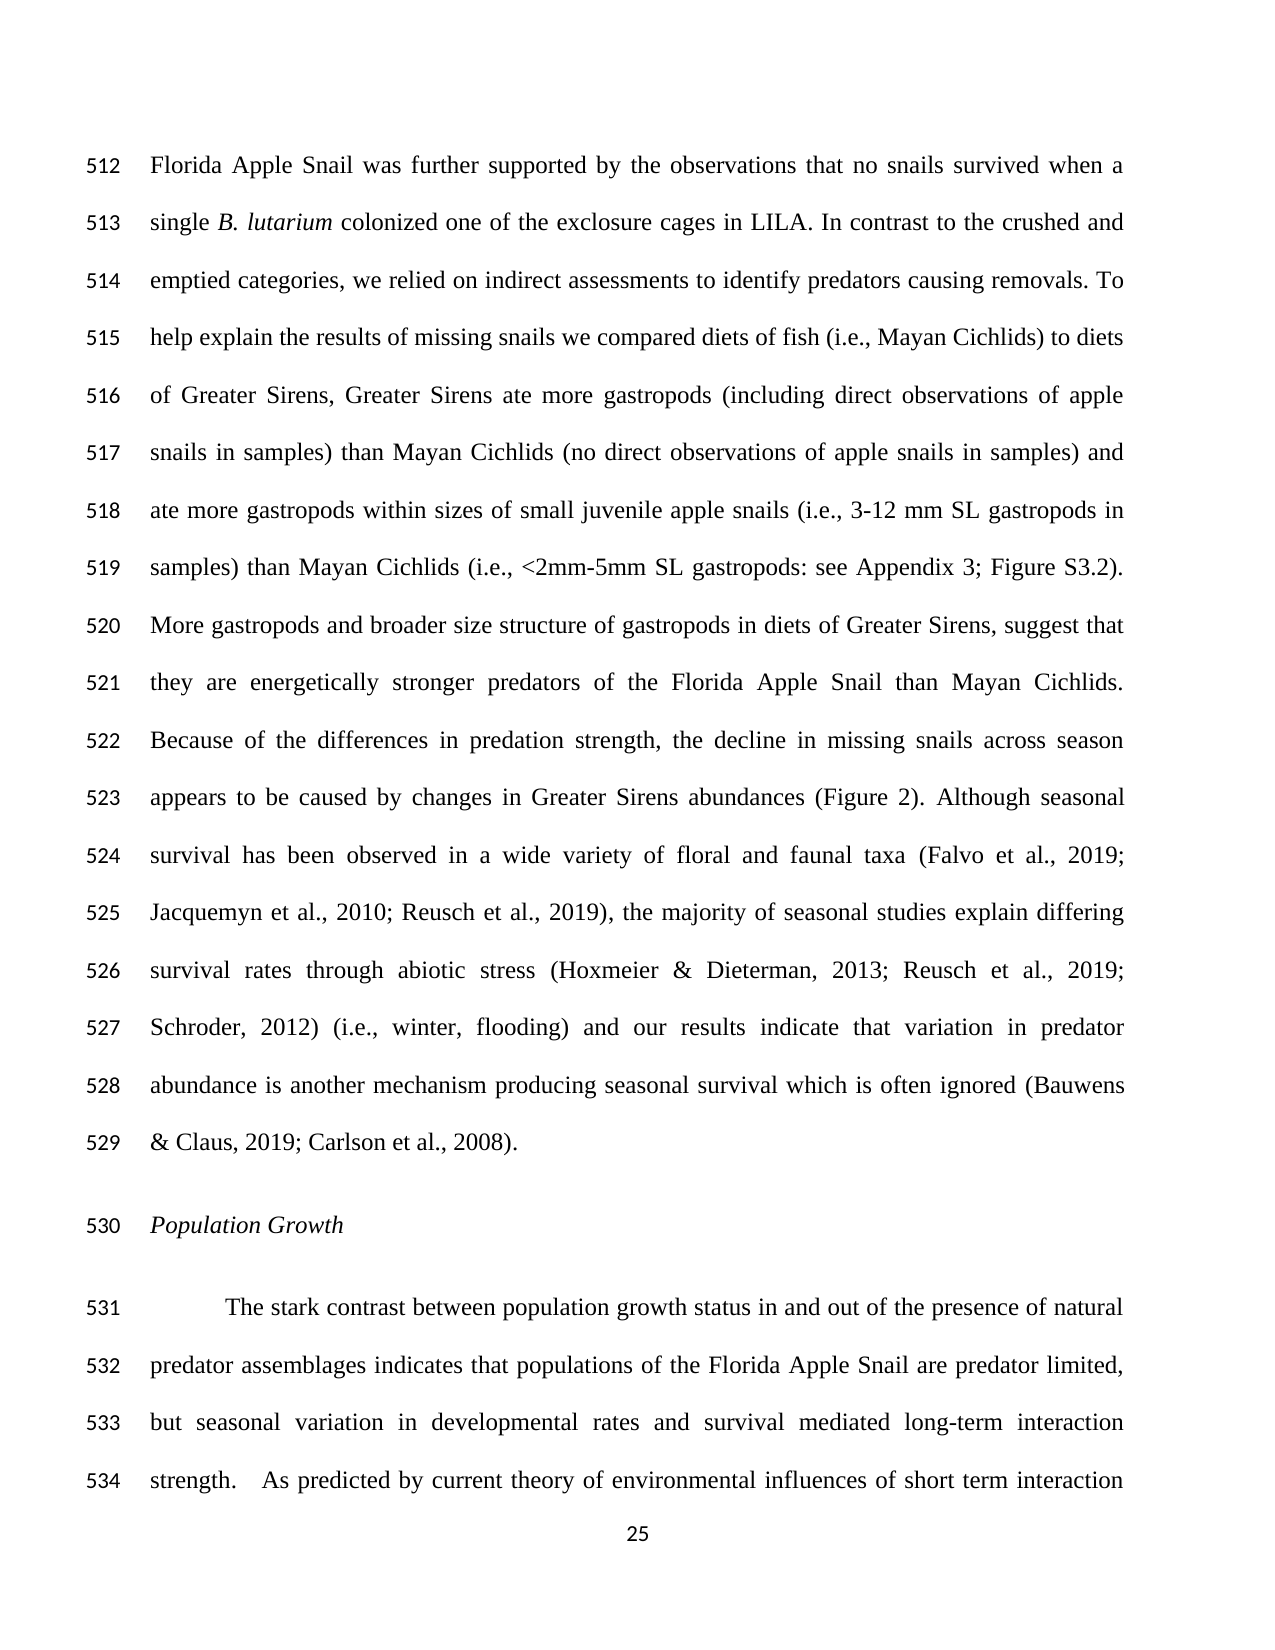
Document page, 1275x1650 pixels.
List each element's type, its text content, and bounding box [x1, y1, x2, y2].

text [150, 1292, 1125, 1494]
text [150, 150, 1125, 1156]
subtitle Population Growth [150, 1210, 1125, 1239]
